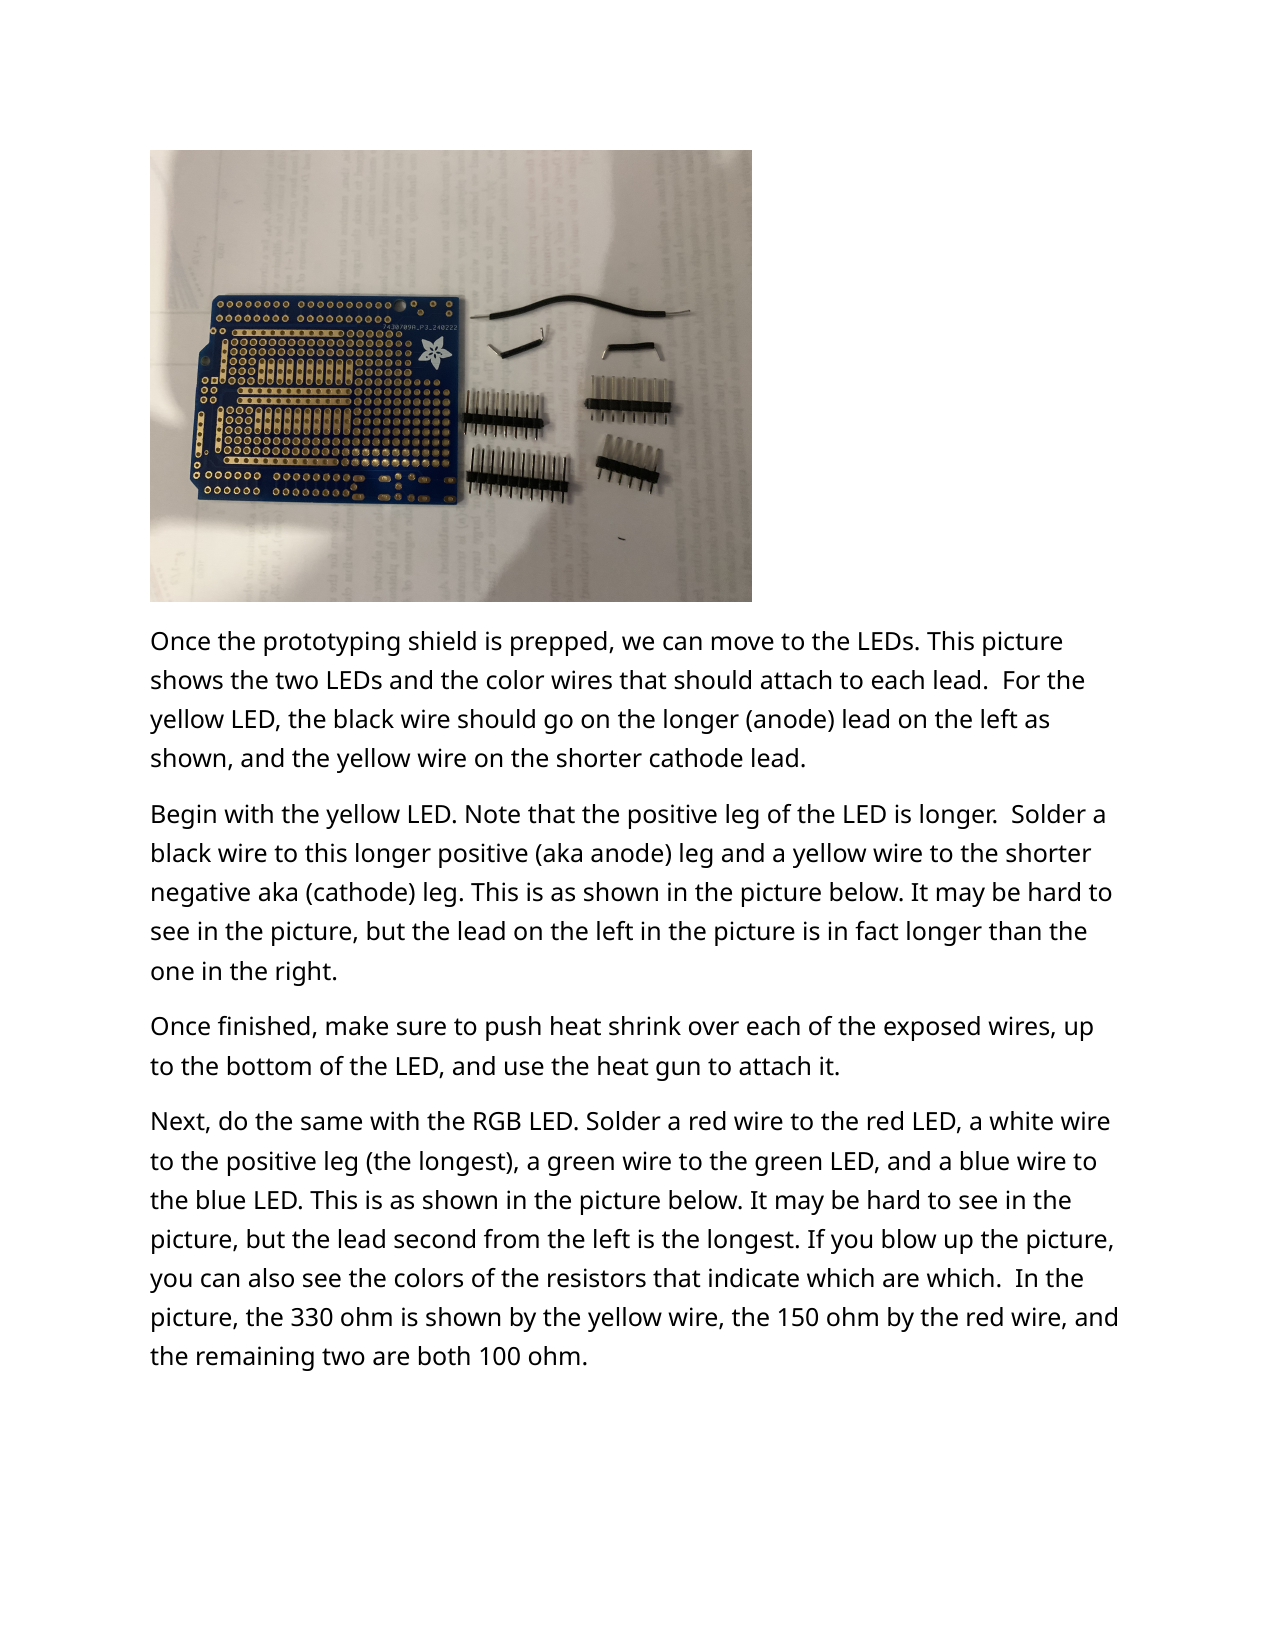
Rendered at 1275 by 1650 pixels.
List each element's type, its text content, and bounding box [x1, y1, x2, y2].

picture [150, 150, 752, 602]
text Begin with the yellow LED. Note that the positive leg of the LED is longer. Solder a black wire to this longer positive (aka anode) leg and a yellow wire to the shorter negative aka (cathode) leg. This is as shown in the picture below. It may be hard to see in the picture, but the lead on the left in the picture is in fact longer than the one in the right. [150, 797, 1125, 987]
text Once finished, make sure to push heat shrink over each of the exposed wires, up to the bottom of the LED, and use the heat gun to attach it. [150, 1009, 1125, 1082]
text Once the prototyping shield is prepped, we can move to the LEDs. This picture shows the two LEDs and the color wires that should attach to each lead. For the yellow LED, the black wire should go on the longer (anode) lead on the left as shown, and the yellow wire on the shorter cathode lead. [150, 623, 1125, 775]
text Next, do the same with the RGB LED. Solder a red wire to the red LED, a white wire to the positive leg (the longest), a green wire to the green LED, and a blue wire to the blue LED. This is as shown in the picture below. It may be hard to see in the picture, but the lead second from the left is the longest. If you blow up the picture, you can also see the colors of the resistors that indicate which are which. In the picture, the 330 ohm is shown by the yellow wire, the 150 ohm by the red wire, and the remaining two are both 100 ohm. [150, 1104, 1125, 1373]
